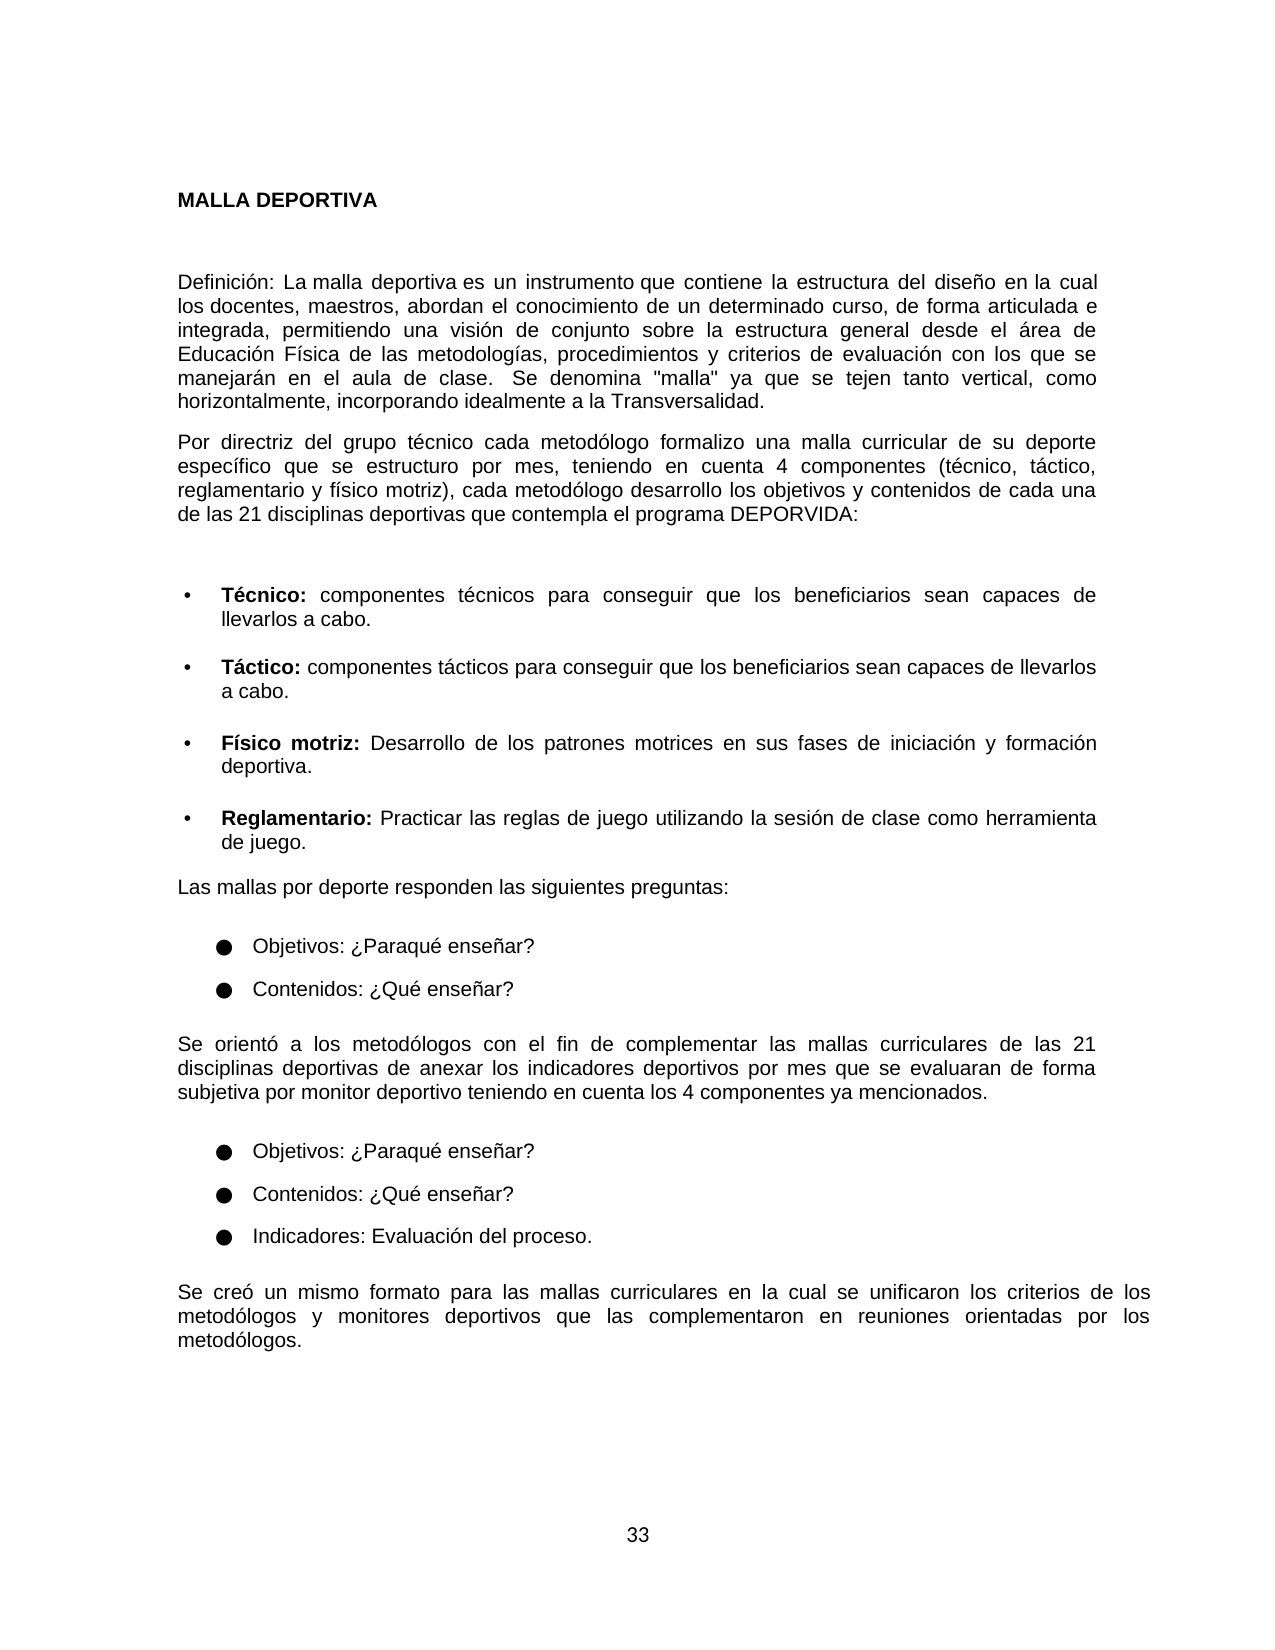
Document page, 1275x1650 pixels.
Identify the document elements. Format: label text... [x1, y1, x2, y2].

text Se orientó a los metodólogos con el fin de complementar las mallas curriculares de las 21 disciplinas deportivas de anexar los indicadores deportivos por mes que se evaluaran de forma subjetiva por monitor deportivo teniendo en cuenta los 4 componentes ya mencionados. [177, 1032, 1098, 1104]
list Contenidos: ¿Qué enseñar? [215, 1170, 1098, 1213]
text Las mallas por deporte responden las siguientes preguntas: [177, 874, 1098, 898]
text MALLA DEPORTIVA [177, 188, 1098, 212]
list Indicadores: Evaluación del proceso. [215, 1213, 1098, 1256]
list Objetivos: ¿Paraqué enseñar? [215, 1128, 1098, 1170]
text Por directriz del grupo técnico cada metodólogo formalizo una malla curricular de su deporte específico que se estructuro por mes, teniendo en cuenta 4 componentes (técnico, táctico, reglamentario y físico motriz), cada metodólogo desarrollo los objetivos y contenidos de cada una de las 21 disciplinas deportivas que contempla el programa DEPORVIDA: [177, 430, 1098, 526]
list Reglamentario: Practicar las reglas de juego utilizando la sesión de clase como herramienta de juego. [183, 806, 1098, 854]
list Táctico: componentes tácticos para conseguir que los beneficiarios sean capaces de llevarlos a cabo. [183, 655, 1098, 703]
list Físico motriz: Desarrollo de los patrones motrices en sus fases de iniciación y formación deportiva. [183, 730, 1098, 778]
text Definición: La malla deportiva es un instrumento que contiene la estructura del diseño en la cual los docentes, maestros, abordan el conocimiento de un determinado curso, de forma articulada e integrada, permitiendo una visión de conjunto sobre la estructura general desde el área de Educación Física de las metodologías, procedimientos y criterios de evaluación con los que se manejarán en el aula de clase. Se denomina "malla" ya que se tejen tanto vertical, como horizontalmente, incorporando idealmente a la Transversalidad. [177, 269, 1098, 413]
list Contenidos: ¿Qué enseñar? [215, 965, 1098, 1008]
text Se creó un mismo formato para las mallas curriculares en la cual se unificaron los criterios de los metodólogos y monitores deportivos que las complementaron en reuniones orientadas por los metodólogos. [177, 1280, 1152, 1352]
list Objetivos: ¿Paraqué enseñar? [215, 922, 1098, 965]
list Técnico: componentes técnicos para conseguir que los beneficiarios sean capaces de llevarlos a cabo. [183, 583, 1098, 631]
